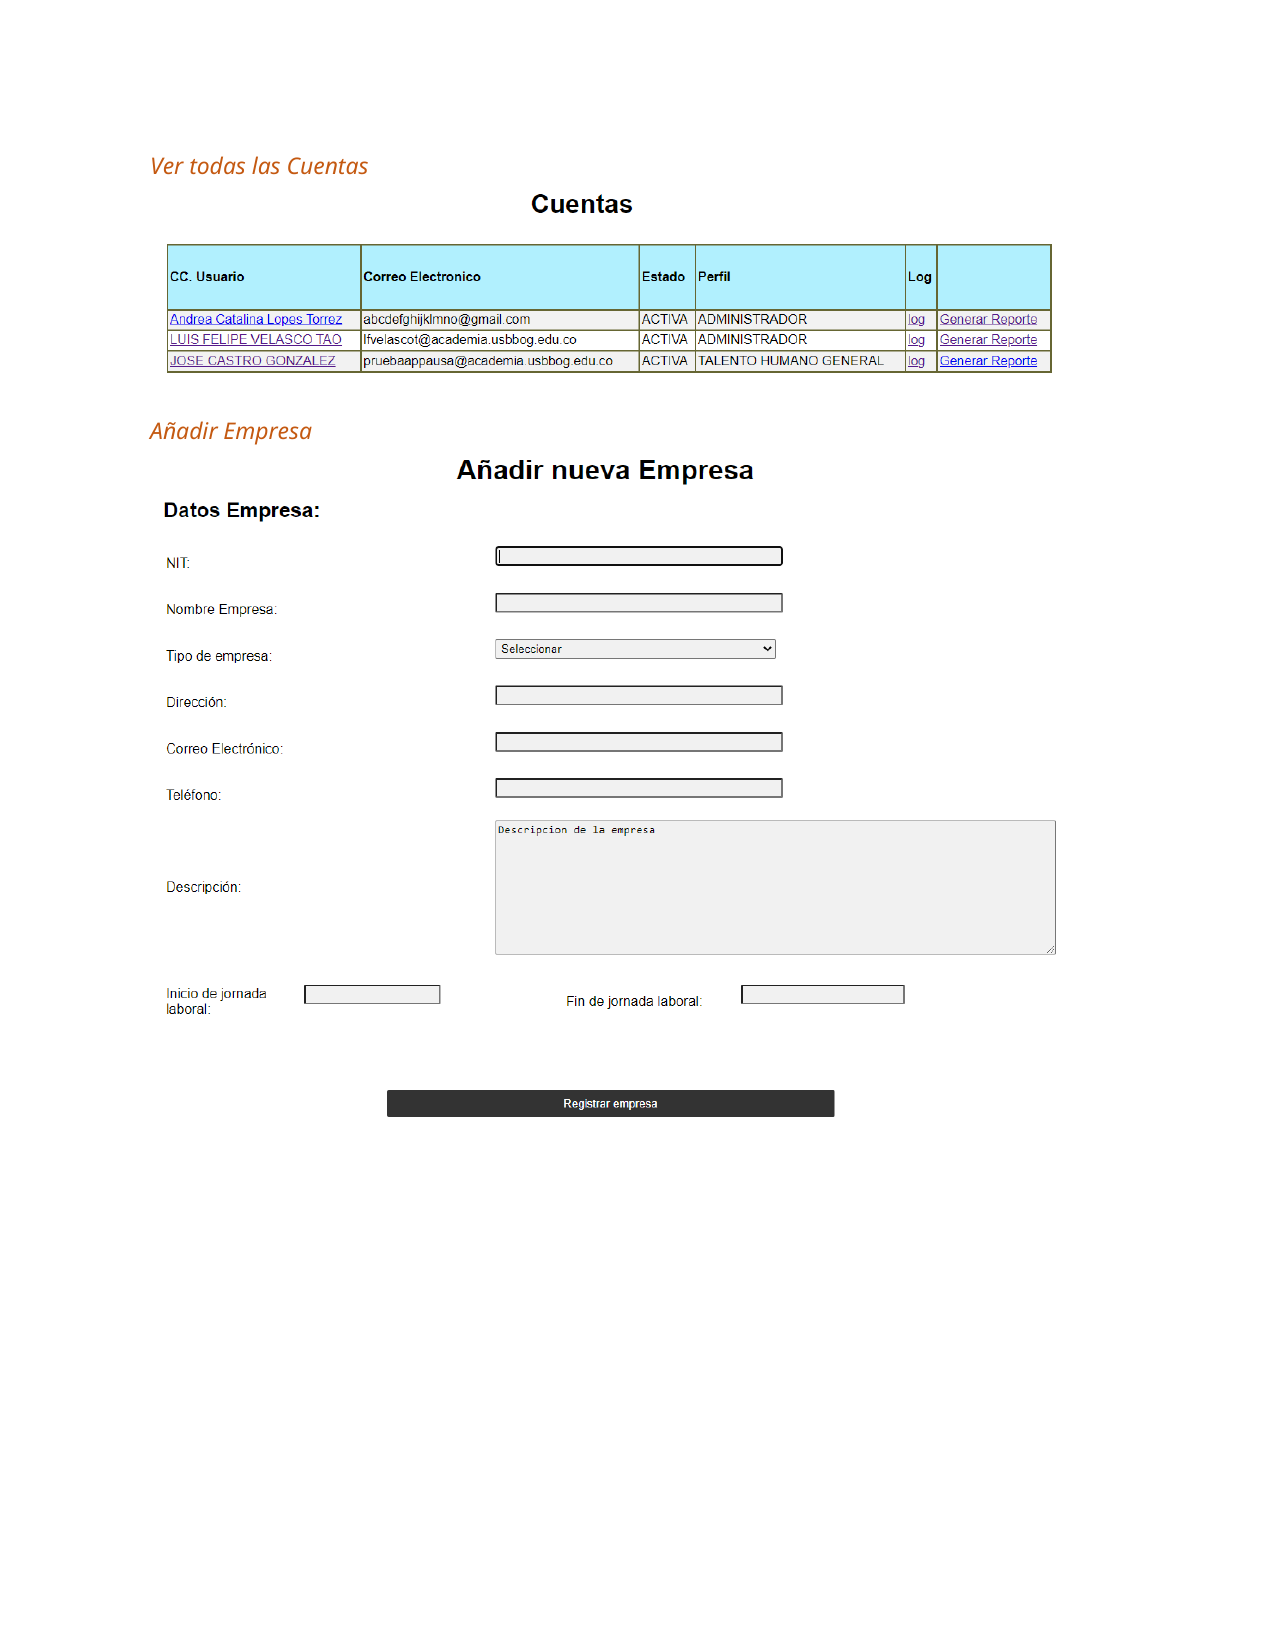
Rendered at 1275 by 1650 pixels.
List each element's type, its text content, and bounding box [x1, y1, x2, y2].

subtitle Añadir Empresa [150, 415, 1125, 446]
picture [150, 448, 1071, 1162]
picture [150, 183, 1071, 396]
subtitle Ver todas las Cuentas [150, 150, 1125, 181]
